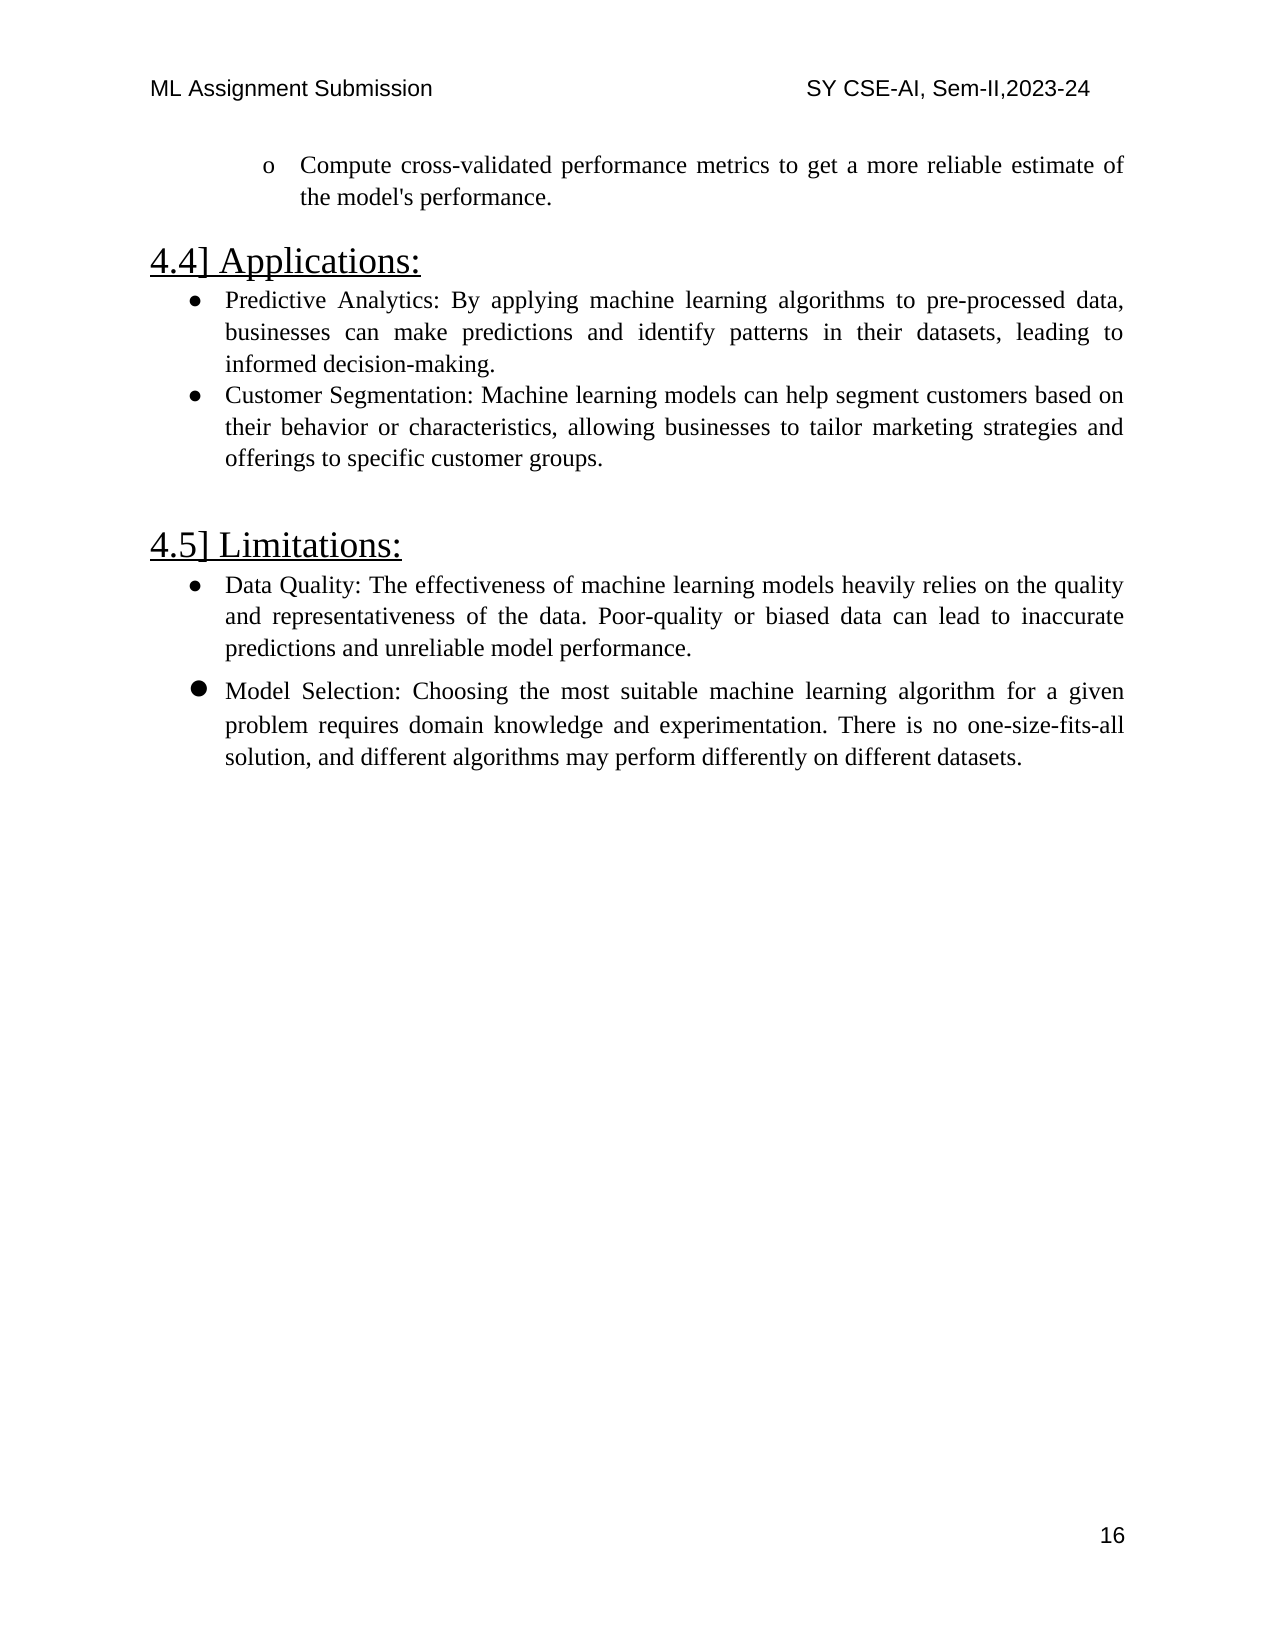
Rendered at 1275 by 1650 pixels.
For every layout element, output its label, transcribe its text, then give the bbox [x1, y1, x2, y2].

list Compute cross-validated performance metrics to get a more reliable estimate of the model's performance. [262, 150, 1125, 210]
text 4.5] Limitations: [150, 522, 1125, 565]
list Predictive Analytics: By applying machine learning algorithms to pre-processed data, businesses can make predictions and identify patterns in their datasets, leading to informed decision-making. [187, 286, 1125, 377]
text 4.4] Applications: [150, 238, 1125, 281]
list Model Selection: Choosing the most suitable machine learning algorithm for a given problem requires domain knowledge and experimentation. There is no one-size-fits-all solution, and different algorithms may perform differently on different datasets. [187, 664, 1125, 771]
list Customer Segmentation: Machine learning models can help segment customers based on their behavior or characteristics, allowing businesses to tailor marketing strategies and offerings to specific customer groups. [187, 380, 1125, 472]
list Data Quality: The effectiveness of machine learning models heavily relies on the quality and representativeness of the data. Poor-quality or biased data can lead to inaccurate predictions and unreliable model performance. [187, 570, 1125, 662]
